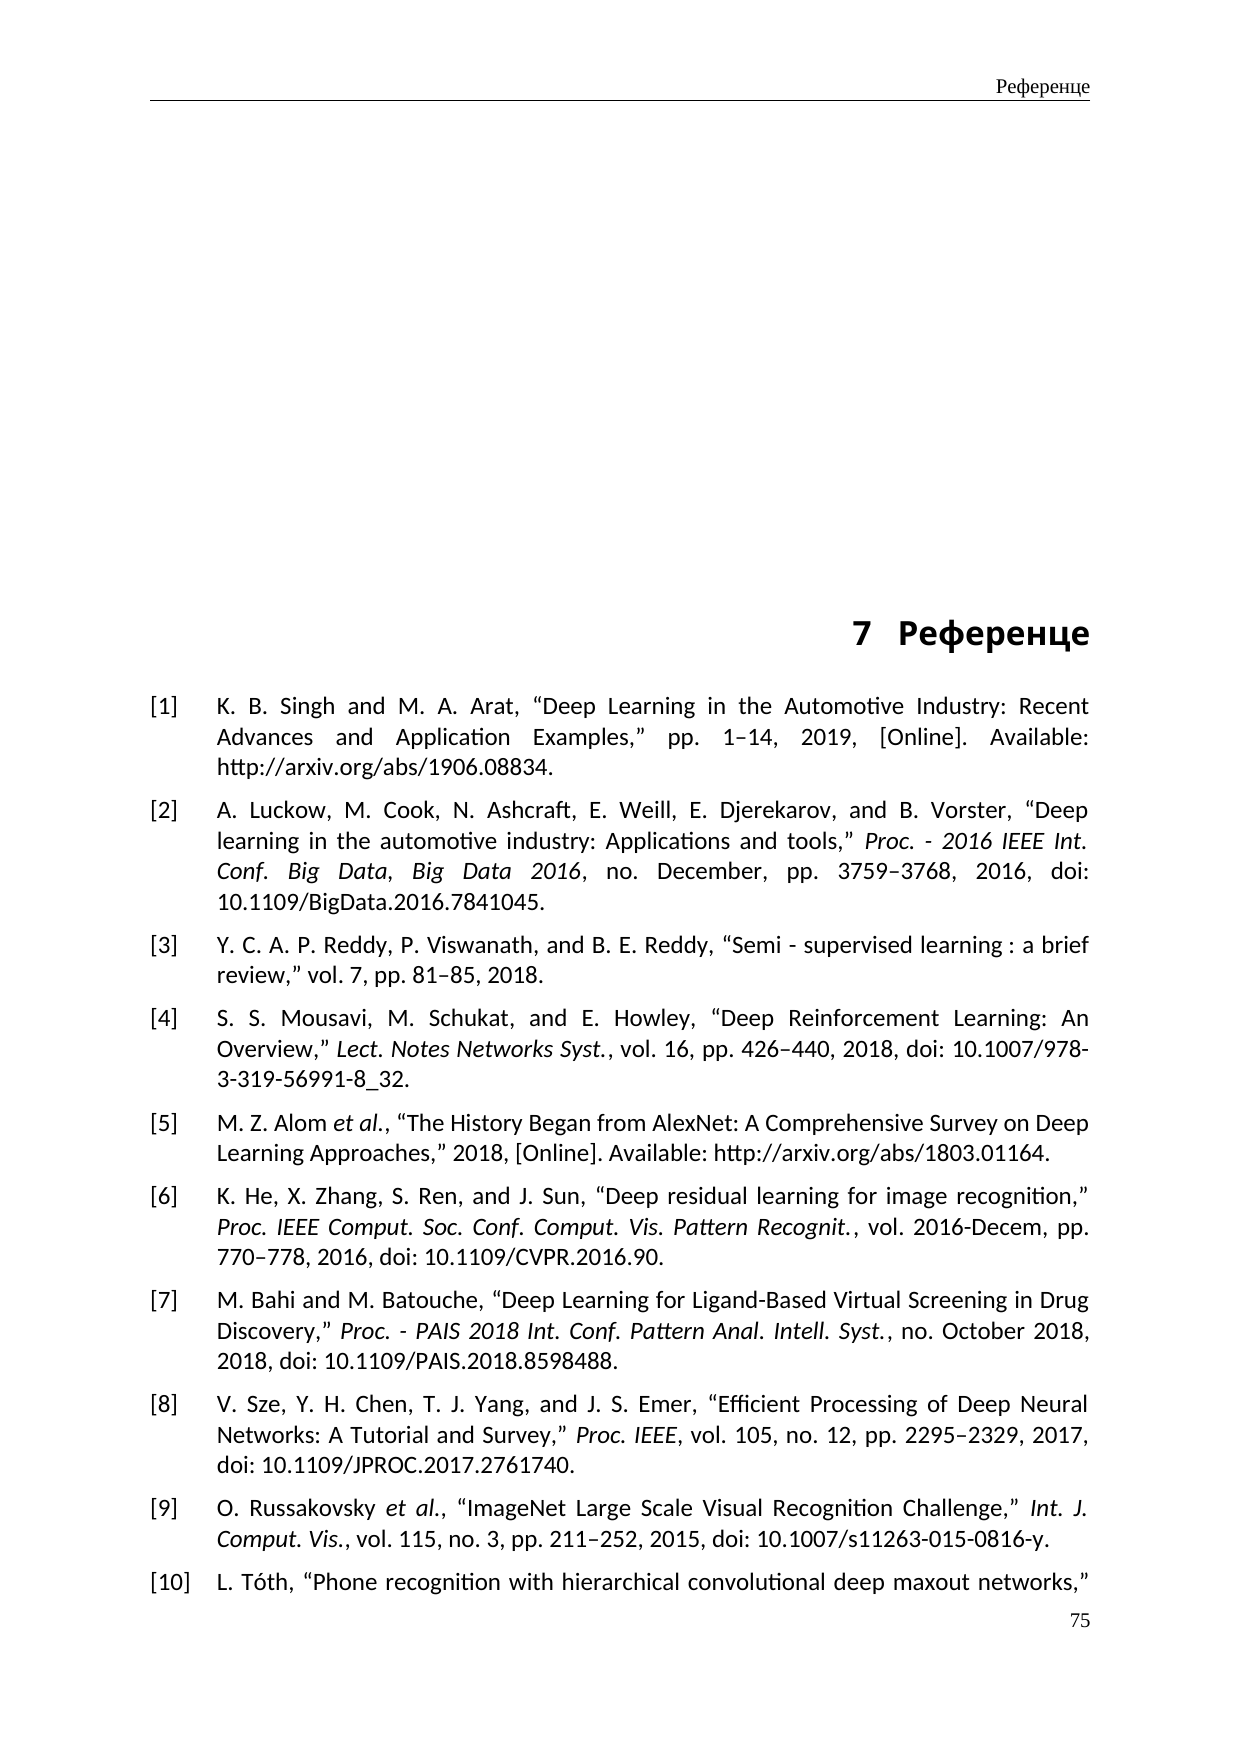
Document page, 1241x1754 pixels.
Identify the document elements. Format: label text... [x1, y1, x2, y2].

text [5] M. Z. Alom et al., “The History Began from AlexNet: A Comprehensive Survey on Deep Learning Approaches,” 2018, [Online]. Available: http://arxiv.org/abs/1803.01164. [150, 1107, 1090, 1168]
text [6] K. He, X. Zhang, S. Ren, and J. Sun, “Deep residual learning for image recognition,” Proc. IEEE Comput. Soc. Conf. Comput. Vis. Pattern Recognit., vol. 2016-Decem, pp. 770–778, 2016, doi: 10.1109/CVPR.2016.90. [150, 1180, 1090, 1272]
subtitle Референце [150, 610, 1090, 655]
text [3] Y. C. A. P. Reddy, P. Viswanath, and B. E. Reddy, “Semi - supervised learning : a brief review,” vol. 7, pp. 81–85, 2018. [150, 929, 1090, 990]
text [2] A. Luckow, M. Cook, N. Ashcraft, E. Weill, E. Djerekarov, and B. Vorster, “Deep learning in the automotive industry: Applications and tools,” Proc. - 2016 IEEE Int. Conf. Big Data, Big Data 2016, no. December, pp. 3759–3768, 2016, doi: 10.1109/BigData.2016.7841045. [150, 794, 1090, 917]
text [150, 1566, 1090, 1596]
text [9] O. Russakovsky et al., “ImageNet Large Scale Visual Recognition Challenge,” Int. J. Comput. Vis., vol. 115, no. 3, pp. 211–252, 2015, doi: 10.1007/s11263-015-0816-y. [150, 1492, 1090, 1553]
text [4] S. S. Mousavi, M. Schukat, and E. Howley, “Deep Reinforcement Learning: An Overview,” Lect. Notes Networks Syst., vol. 16, pp. 426–440, 2018, doi: 10.1007/978-3-319-56991-8_32. [150, 1003, 1090, 1094]
text [7] M. Bahi and M. Batouche, “Deep Learning for Ligand-Based Virtual Screening in Drug Discovery,” Proc. - PAIS 2018 Int. Conf. Pattern Anal. Intell. Syst., no. October 2018, 2018, doi: 10.1109/PAIS.2018.8598488. [150, 1284, 1090, 1376]
text [1] K. B. Singh and M. A. Arat, “Deep Learning in the Automotive Industry: Recent Advances and Application Examples,” pp. 1–14, 2019, [Online]. Available: http://arxiv.org/abs/1906.08834. [150, 690, 1090, 782]
text [8] V. Sze, Y. H. Chen, T. J. Yang, and J. S. Emer, “Efficient Processing of Deep Neural Networks: A Tutorial and Survey,” Proc. IEEE, vol. 105, no. 12, pp. 2295–2329, 2017, doi: 10.1109/JPROC.2017.2761740. [150, 1388, 1090, 1480]
